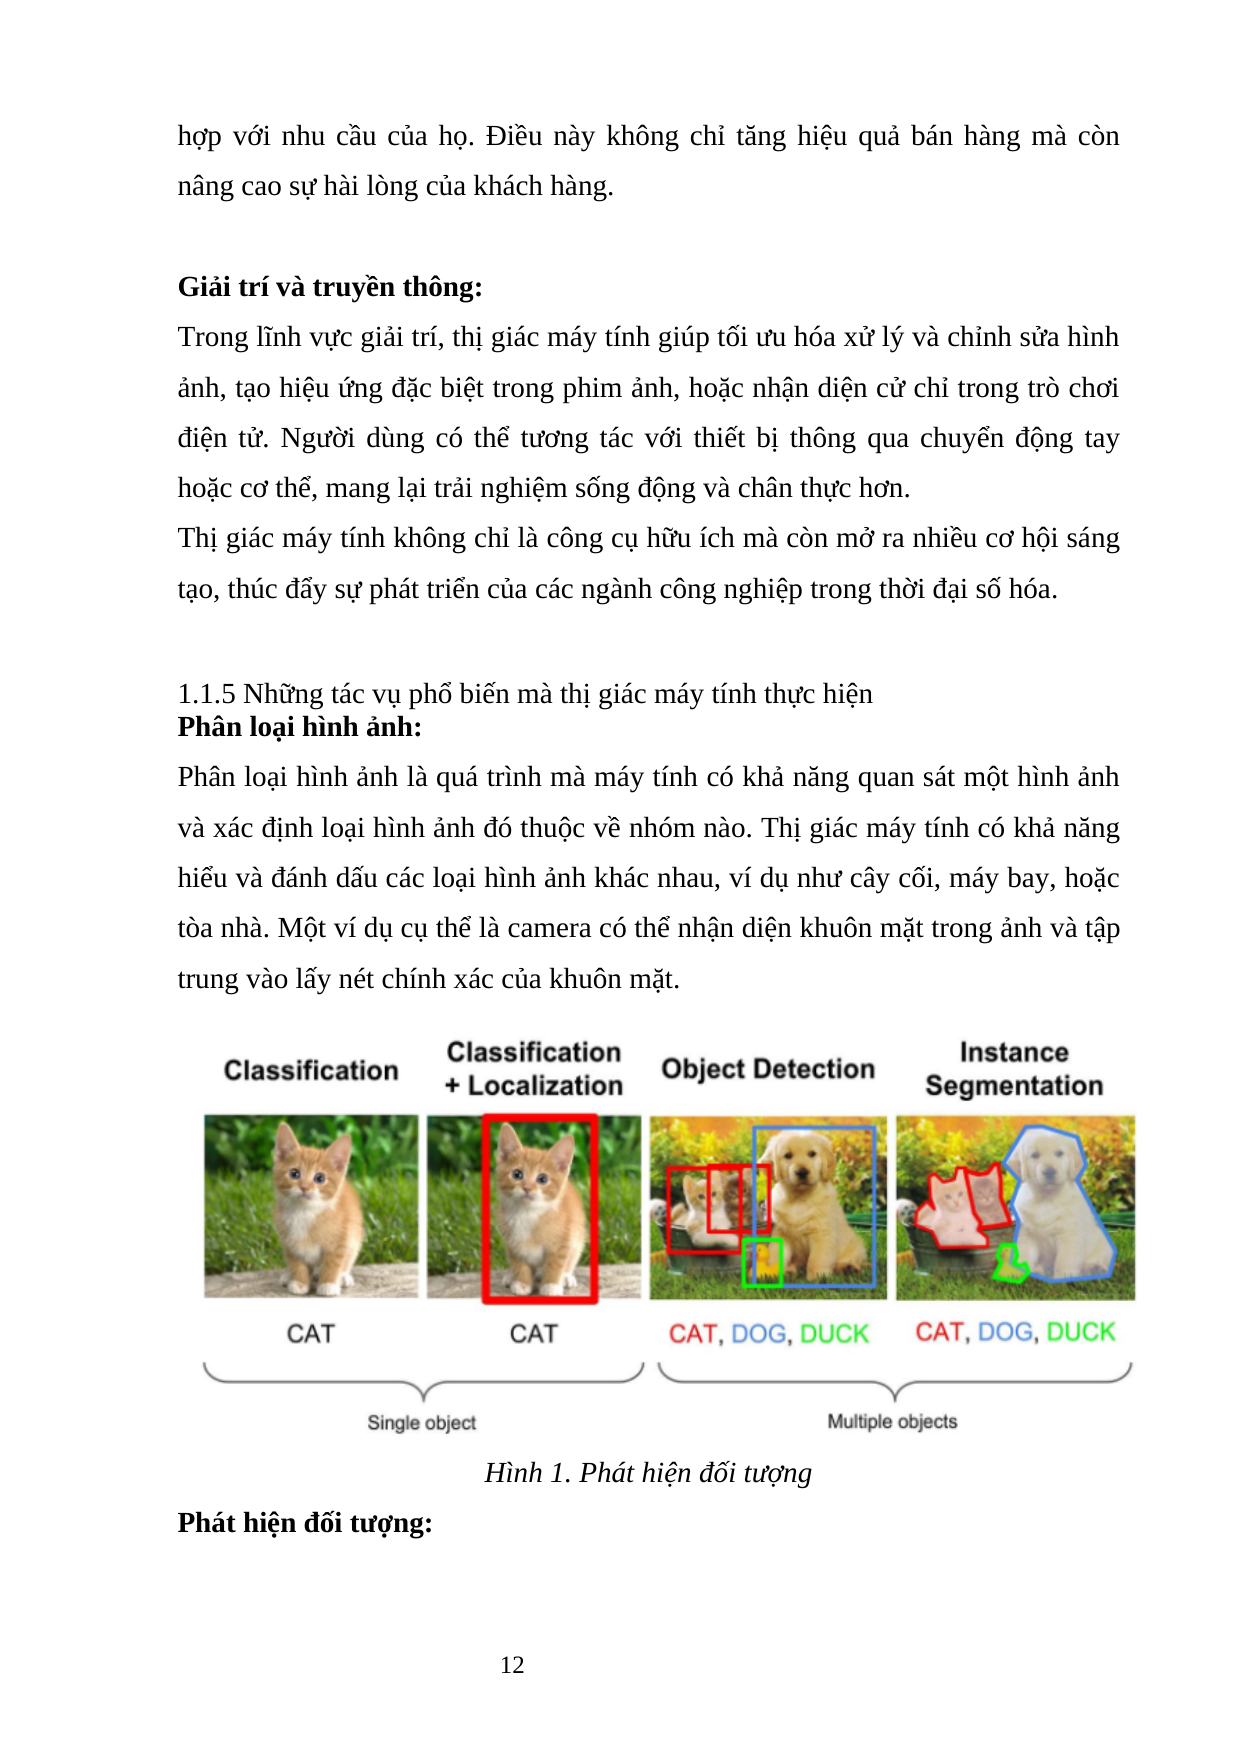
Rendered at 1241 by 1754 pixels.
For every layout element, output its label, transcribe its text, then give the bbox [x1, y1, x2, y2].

text Hình 1. Phát hiện đối tượng [177, 1455, 1122, 1489]
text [177, 118, 1122, 202]
picture [177, 1011, 1170, 1441]
text Phát hiện đối tượng: [177, 1506, 1122, 1539]
text Phân loại hình ảnh: [177, 709, 1122, 743]
text Trong lĩnh vực giải trí, thị giác máy tính giúp tối ưu hóa xử lý và chỉnh sửa hình ảnh, tạo hiệu ứng đặc biệt trong phim ảnh, hoặc nhận diện cử chỉ trong trò chơi điện tử. Người dùng có thể tương tác với thiết bị thông qua chuyển động tay hoặc cơ thể, mang lại trải nghiệm sống động và chân thực hơn. [177, 319, 1122, 504]
text Phân loại hình ảnh là quá trình mà máy tính có khả năng quan sát một hình ảnh và xác định loại hình ảnh đó thuộc về nhóm nào. Thị giác máy tính có khả năng hiểu và đánh dấu các loại hình ảnh khác nhau, ví dụ như cây cối, máy bay, hoặc tòa nhà. Một ví dụ cụ thể là camera có thể nhận diện khuôn mặt trong ảnh và tập trung vào lấy nét chính xác của khuôn mặt. [177, 759, 1122, 994]
subtitle 1.1.5 Những tác vụ phổ biến mà thị giác máy tính thực hiện [177, 676, 1122, 709]
text Giải trí và truyền thông: [177, 269, 1122, 303]
text Thị giác máy tính không chỉ là công cụ hữu ích mà còn mở ra nhiều cơ hội sáng tạo, thúc đẩy sự phát triển của các ngành công nghiệp trong thời đại số hóa. [177, 521, 1122, 604]
